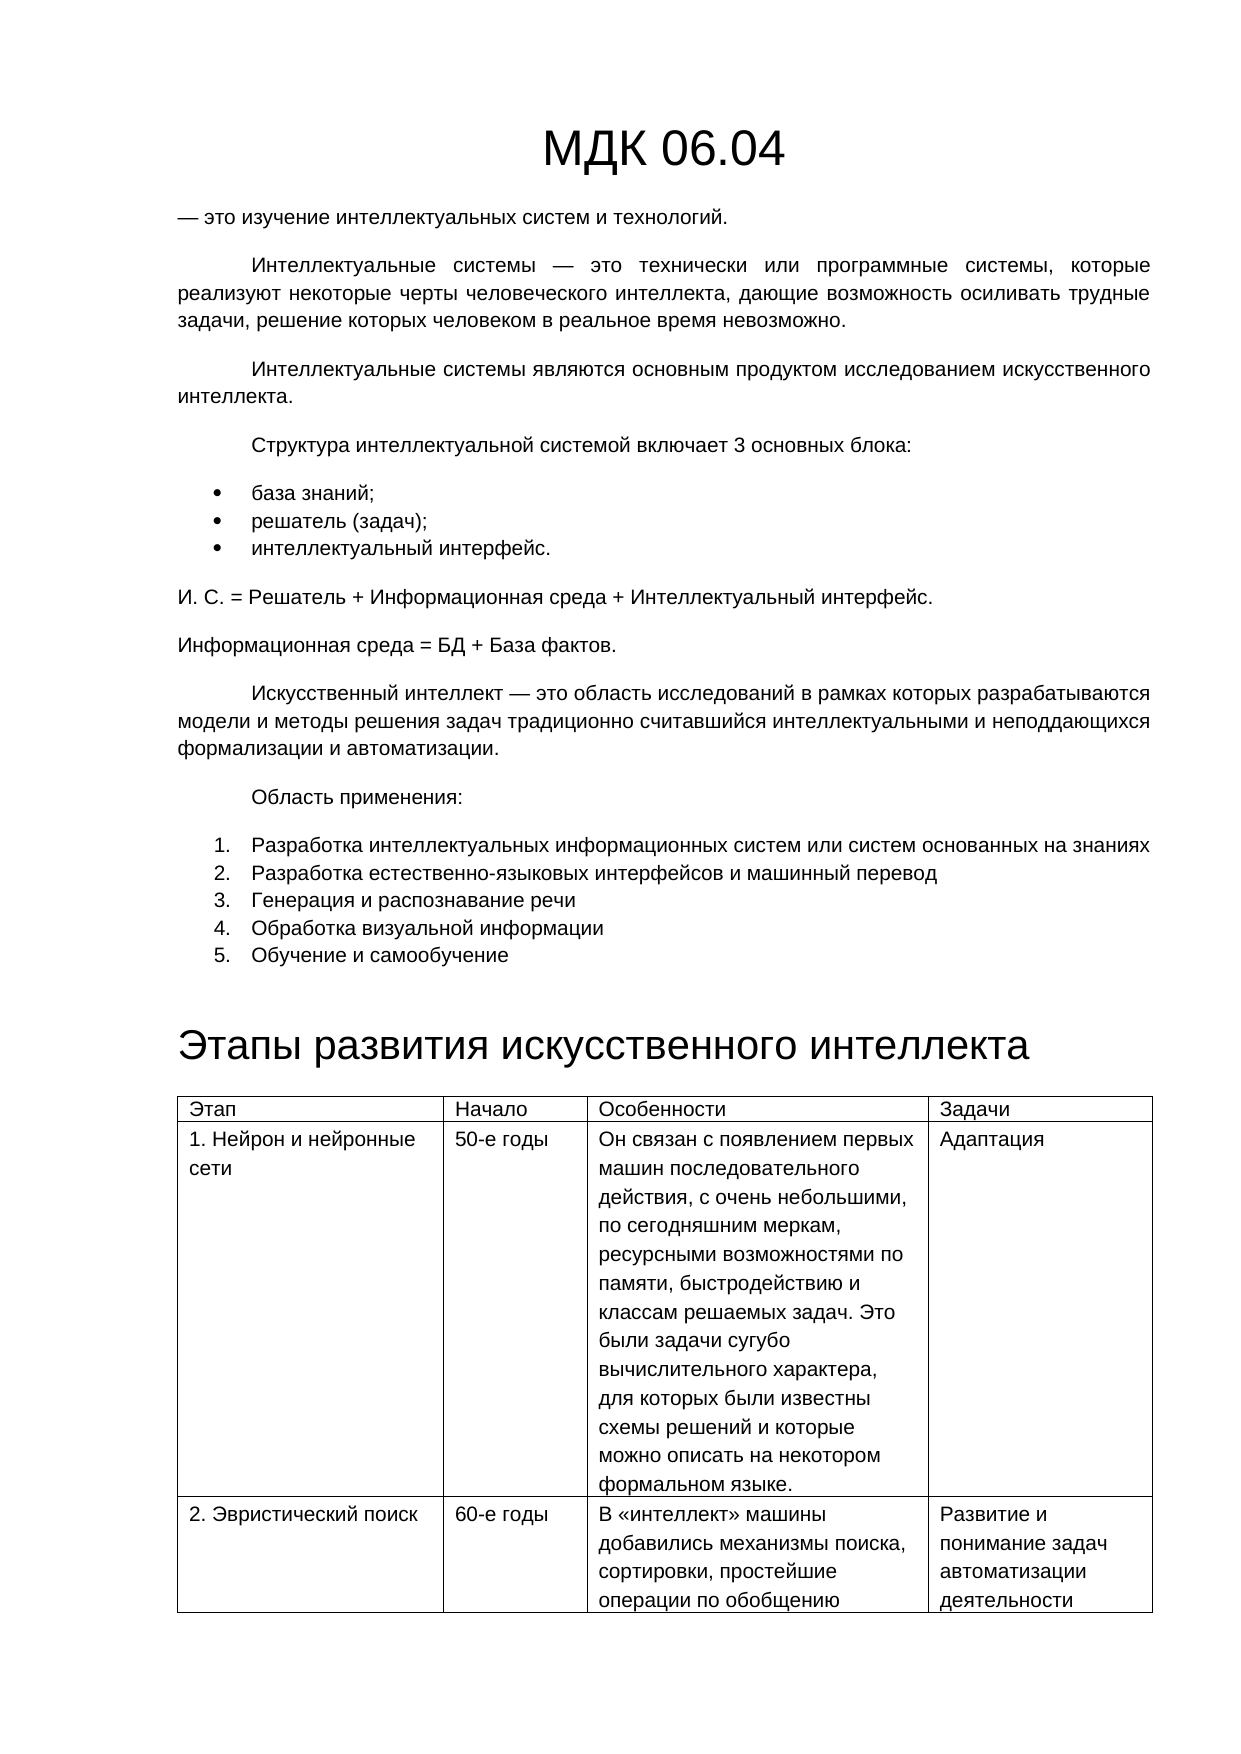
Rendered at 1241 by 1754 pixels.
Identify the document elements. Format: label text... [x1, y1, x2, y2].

table_cell 50-е годы [444, 1122, 587, 1496]
list база знаний; [213, 481, 1152, 505]
text Структура интеллектуальной системой включает 3 основных блока: [177, 432, 1152, 456]
text Информационная среда = БД + База фактов. [177, 633, 1152, 657]
table_cell Он связан с появлением первых машин последовательного действия, с очень небольшими, по сегодняшним меркам, ресурсными возможностями по памяти, быстродействию и классам решаемых задач. Это были задачи сугубо вычислительного характера, для которых были известны схемы решений и которые можно описать на некотором формальном языке. [588, 1122, 928, 1496]
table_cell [929, 1497, 1152, 1612]
list Генерация и распознавание речи [213, 888, 1152, 912]
table_header Задачи [929, 1097, 1152, 1121]
list Разработка естественно-языковых интерфейсов и машинный перевод [213, 860, 1152, 884]
text — это изучение интеллектуальных систем и технологий. [177, 205, 1152, 229]
list решатель (задач); [213, 508, 1152, 532]
text МДК 06.04 [177, 118, 1152, 176]
list Обработка визуальной информации [213, 915, 1152, 939]
text Область применения: [177, 784, 1152, 808]
subtitle Этапы развития искусственного интеллекта [177, 1020, 1152, 1068]
table_header Этап [178, 1097, 443, 1121]
list интеллектуальный интерфейс. [213, 536, 1152, 560]
table_header Начало [444, 1097, 587, 1121]
text И. С. = Решатель + Информационная среда + Интеллектуальный интерфейс. [177, 584, 1152, 608]
text Искусственный интеллект — это область исследований в рамках которых разрабатываются модели и методы решения задач традиционно считавшийся интеллектуальными и неподдающихся формализации и автоматизации. [177, 681, 1152, 760]
text Интеллектуальные системы — это технически или программные системы, которые реализуют некоторые черты человеческого интеллекта, дающие возможность осиливать трудные задачи, решение которых человеком в реальное время невозможно. [177, 253, 1152, 332]
table_cell Адаптация [929, 1122, 1152, 1496]
text Интеллектуальные системы являются основным продуктом исследованием искусственного интеллекта. [177, 357, 1152, 408]
table_header Особенности [588, 1097, 928, 1121]
table_cell 60-е годы [444, 1497, 587, 1612]
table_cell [178, 1497, 443, 1612]
list Обучение и самообучение [213, 943, 1152, 967]
list Разработка интеллектуальных информационных систем или систем основанных на знаниях [213, 833, 1152, 857]
table_cell 1. Нейрон и нейронные сети [178, 1122, 443, 1496]
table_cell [588, 1497, 928, 1612]
